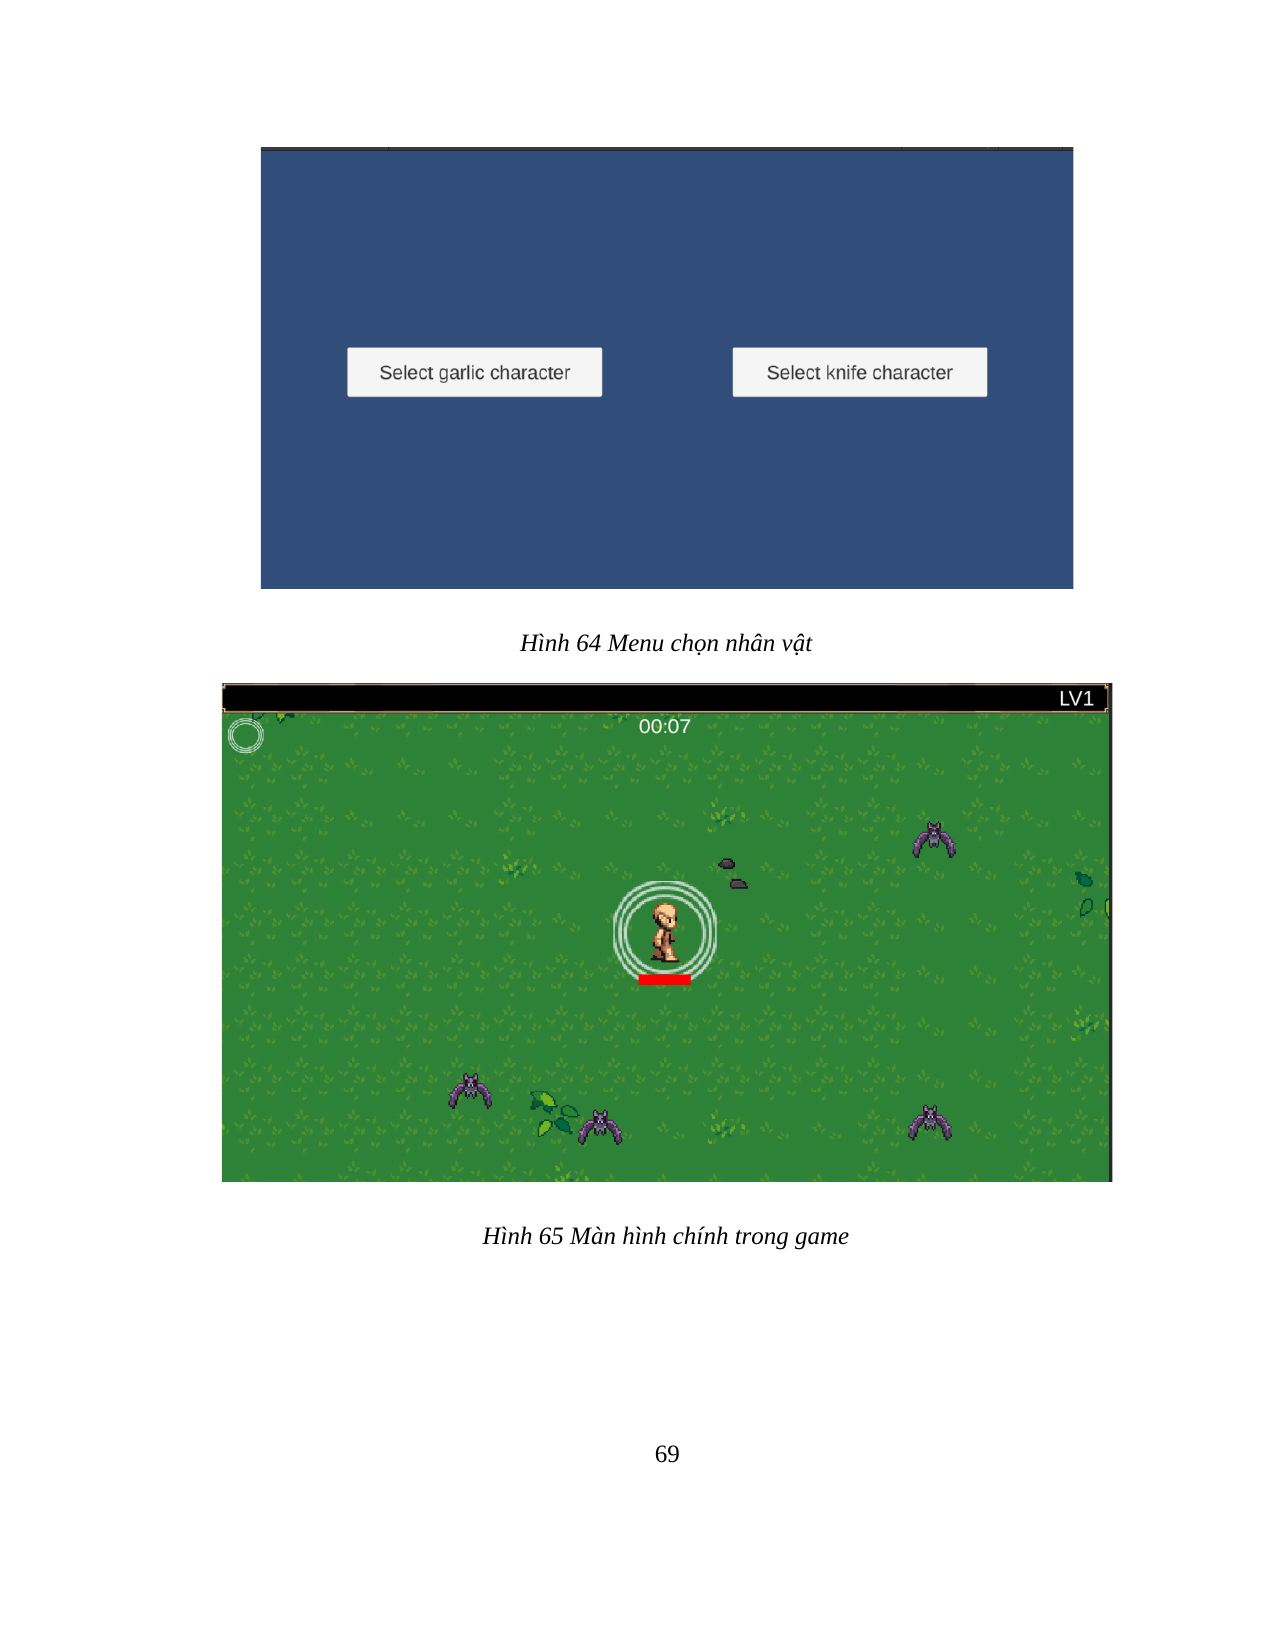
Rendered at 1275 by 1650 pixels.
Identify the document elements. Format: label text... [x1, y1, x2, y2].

picture [260, 147, 1074, 589]
text Hình 64 Menu chọn nhân vật [177, 628, 1157, 657]
text Hình 65 Màn hình chính trong game [177, 1221, 1157, 1250]
picture [221, 683, 1113, 1182]
